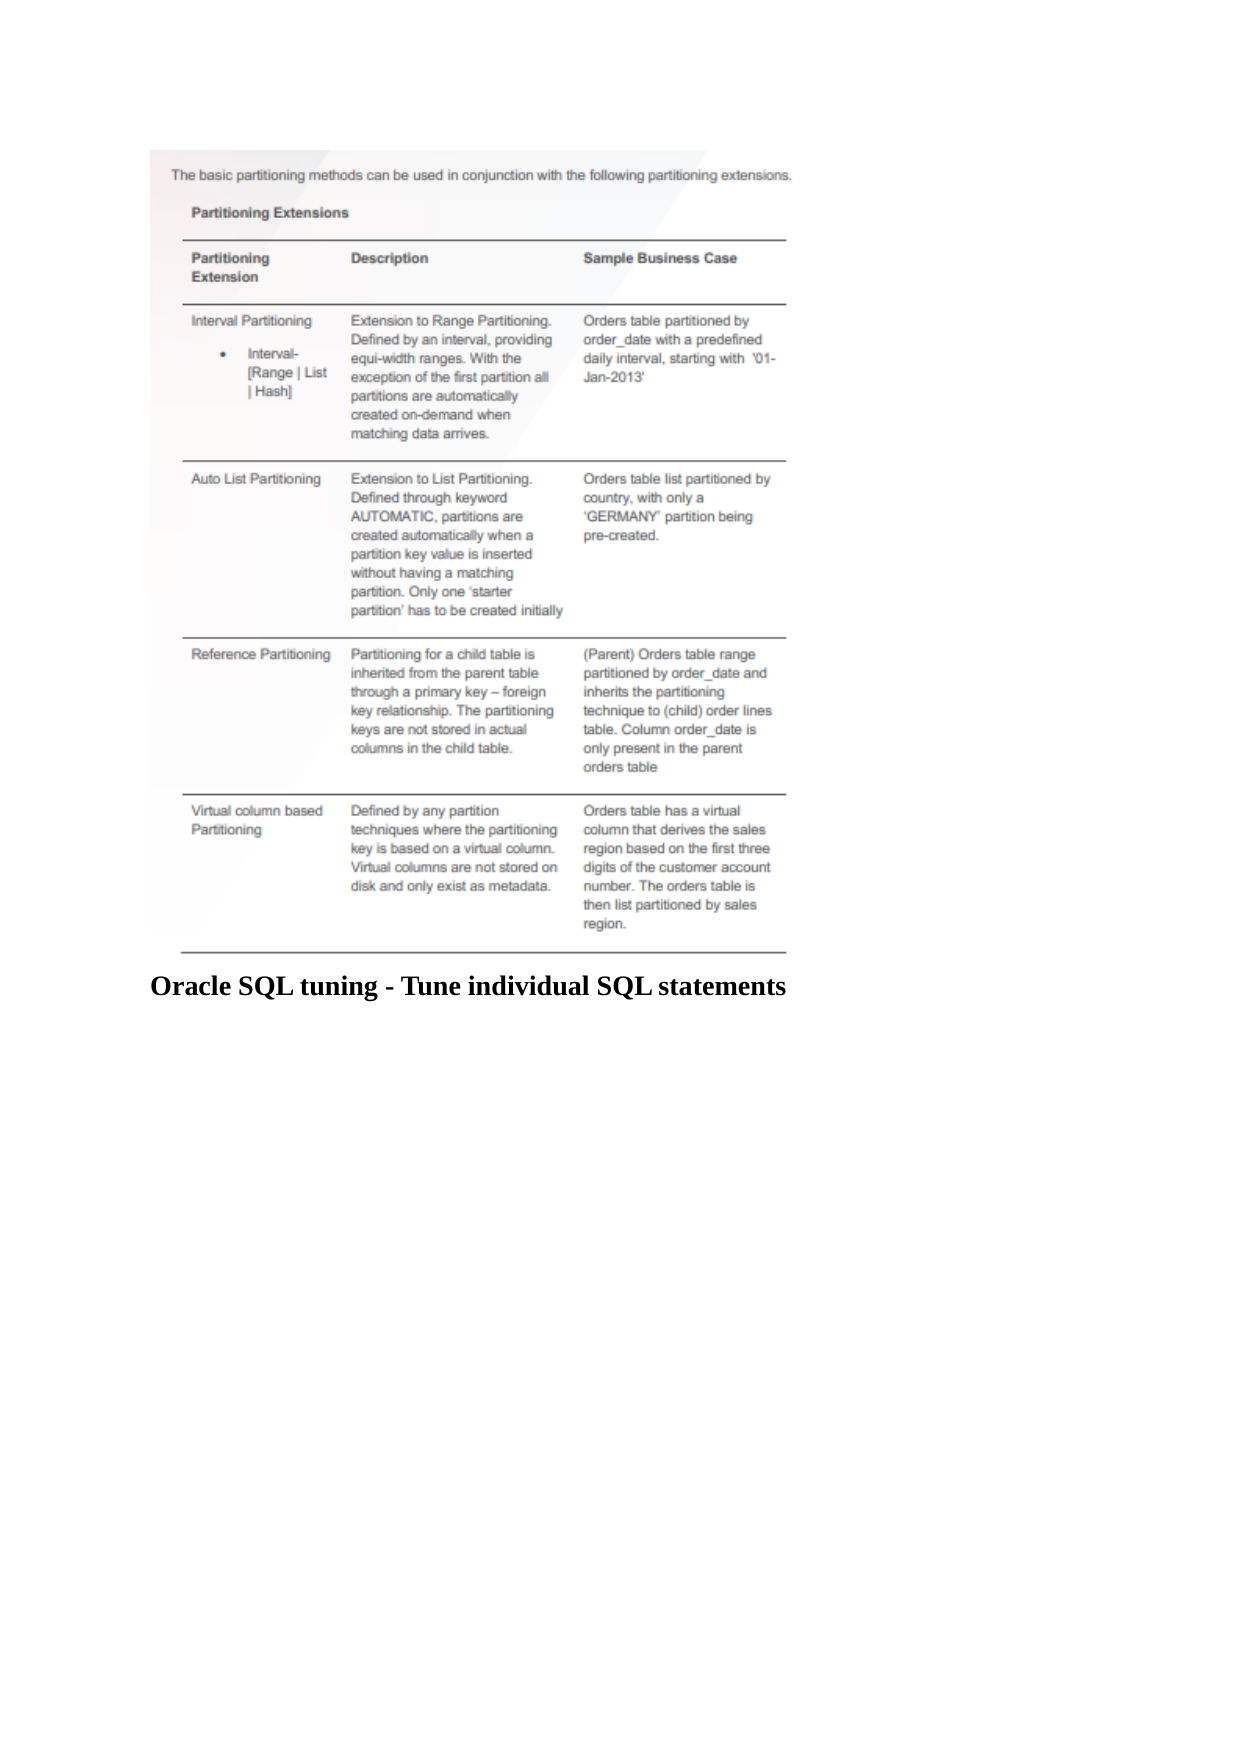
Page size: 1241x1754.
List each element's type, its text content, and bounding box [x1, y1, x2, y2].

picture [150, 150, 896, 960]
text Oracle SQL tuning - Tune individual SQL statements [150, 969, 1090, 1001]
